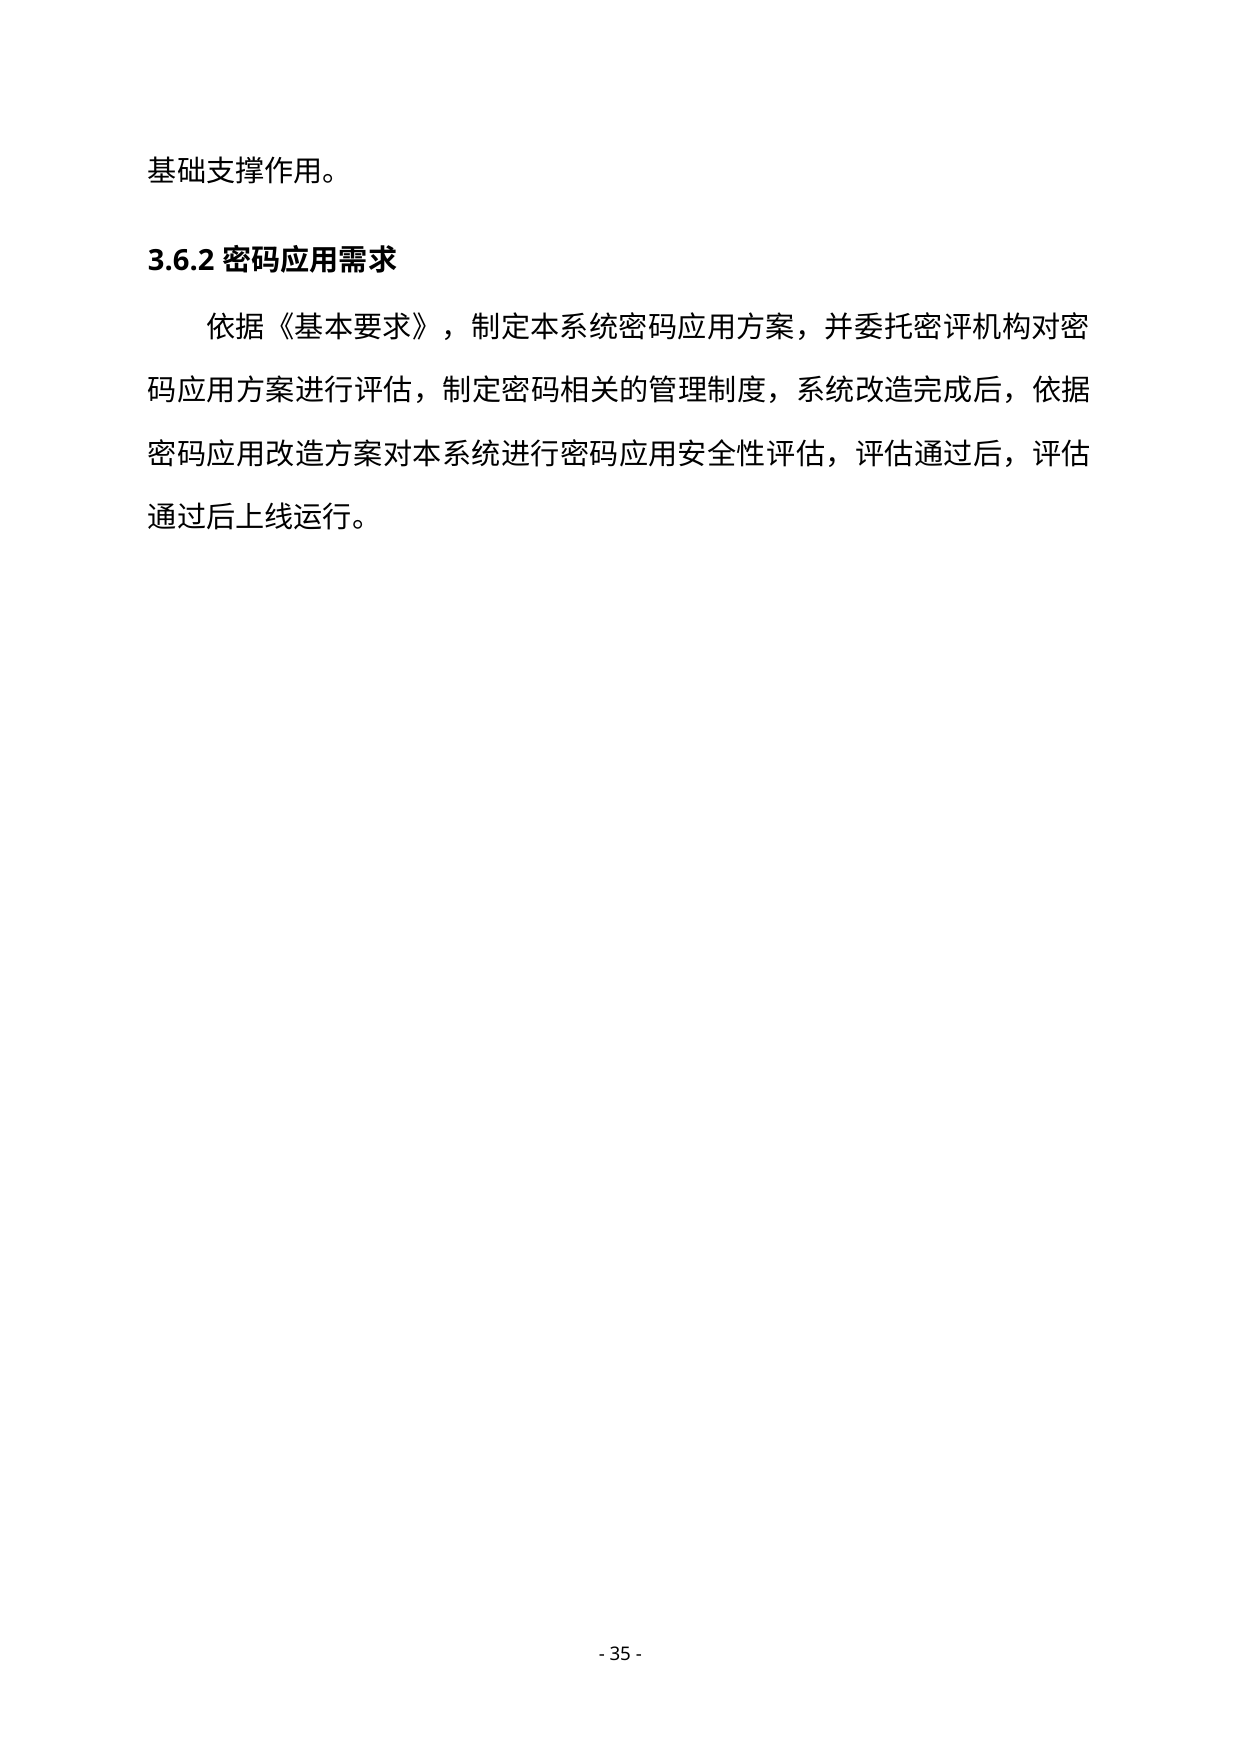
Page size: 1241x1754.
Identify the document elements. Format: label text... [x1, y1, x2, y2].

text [148, 148, 1092, 190]
subtitle 3.6.2 密码应用需求 [148, 236, 1092, 278]
text 依据《基本要求》，制定本系统密码应用方案，并委托密评机构对密码应用方案进行评估，制定密码相关的管理制度，系统改造完成后，依据密码应用改造方案对本系统进行密码应用安全性评估，评估通过后，评估通过后上线运行。 [148, 303, 1092, 536]
